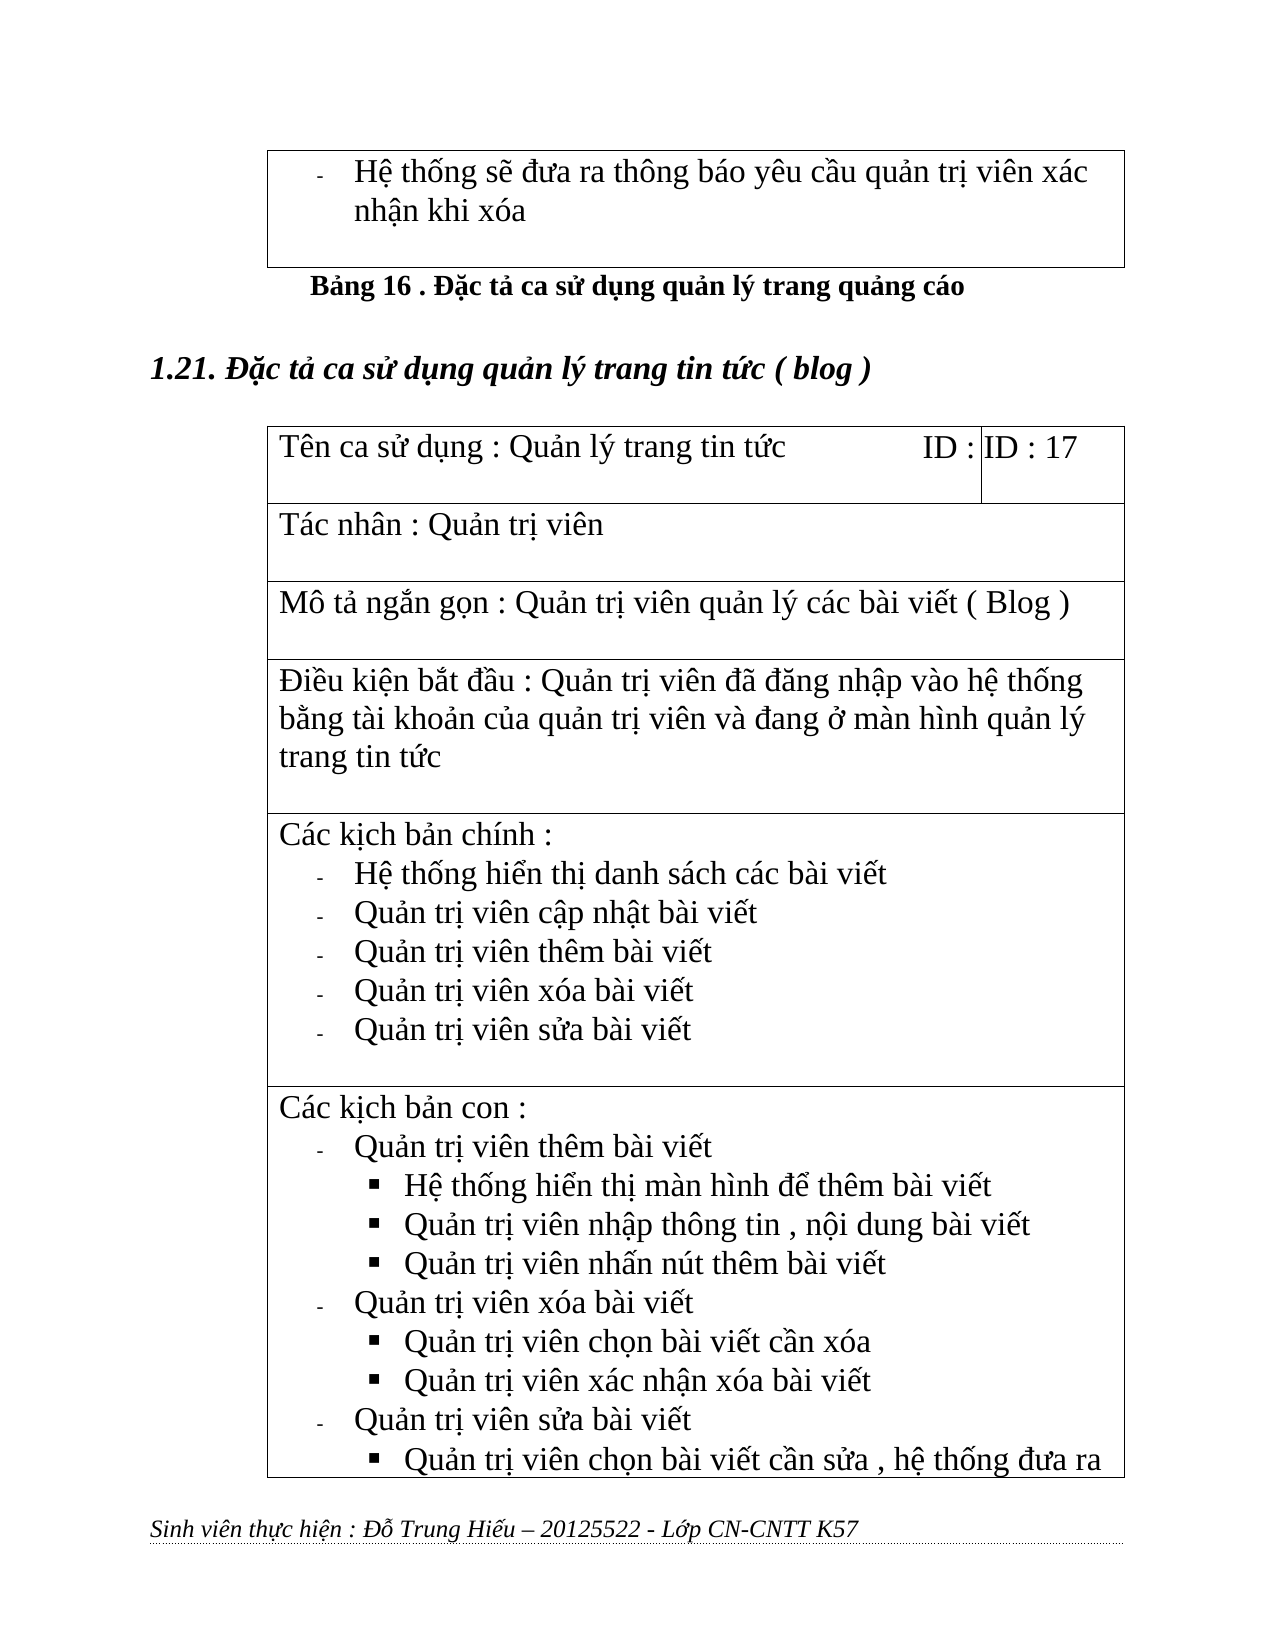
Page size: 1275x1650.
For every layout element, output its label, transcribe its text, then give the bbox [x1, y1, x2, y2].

table_cell Các kịch bản chính : Hệ thống hiển thị danh sách các bài viết Quản trị viên cập nhật bài viết Quản trị viên thêm bài viết Quản trị viên xóa bài viết Quản trị viên sửa bài viết [268, 814, 1124, 1086]
table_cell Tác nhân : Quản trị viên [268, 504, 1124, 581]
table_cell Điều kiện bắt đầu : Quản trị viên đã đăng nhập vào hệ thống bằng tài khoản của quản trị viên và đang ở màn hình quản lý trang tin tức [268, 660, 1124, 813]
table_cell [268, 1087, 1124, 1477]
text Bảng 16 . Đặc tả ca sử dụng quản lý trang quảng cáo [150, 268, 1125, 301]
table_cell Mô tả ngắn gọn : Quản trị viên quản lý các bài viết ( Blog ) [268, 582, 1124, 659]
table_header ID : ID : 17 [982, 427, 1124, 503]
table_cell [268, 151, 1124, 267]
table_header Tên ca sử dụng : Quản lý trang tin tức [268, 427, 981, 503]
list Đặc tả ca sử dụng quản lý trang tin tức ( blog ) [150, 348, 1125, 387]
